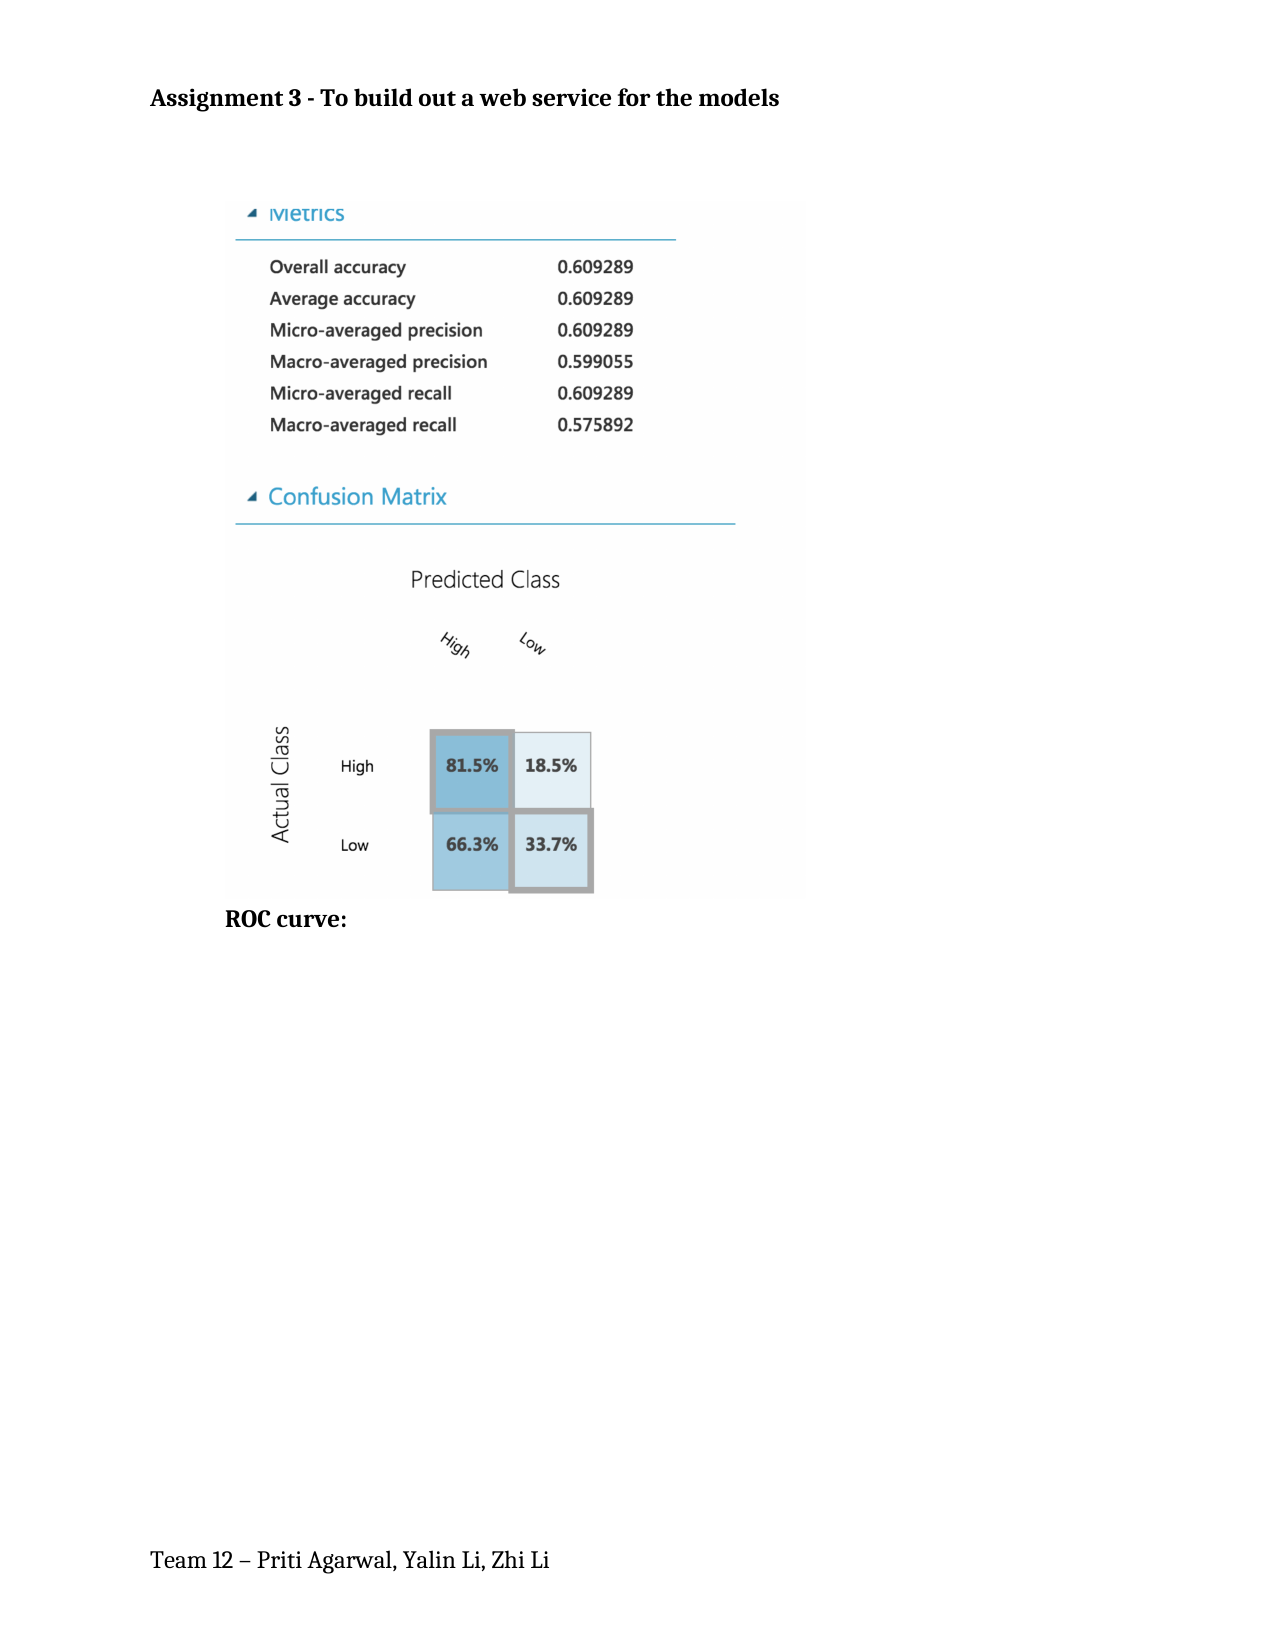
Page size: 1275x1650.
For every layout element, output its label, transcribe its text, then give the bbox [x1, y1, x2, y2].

text ROC curve: [178, 905, 1125, 934]
picture [225, 201, 806, 899]
